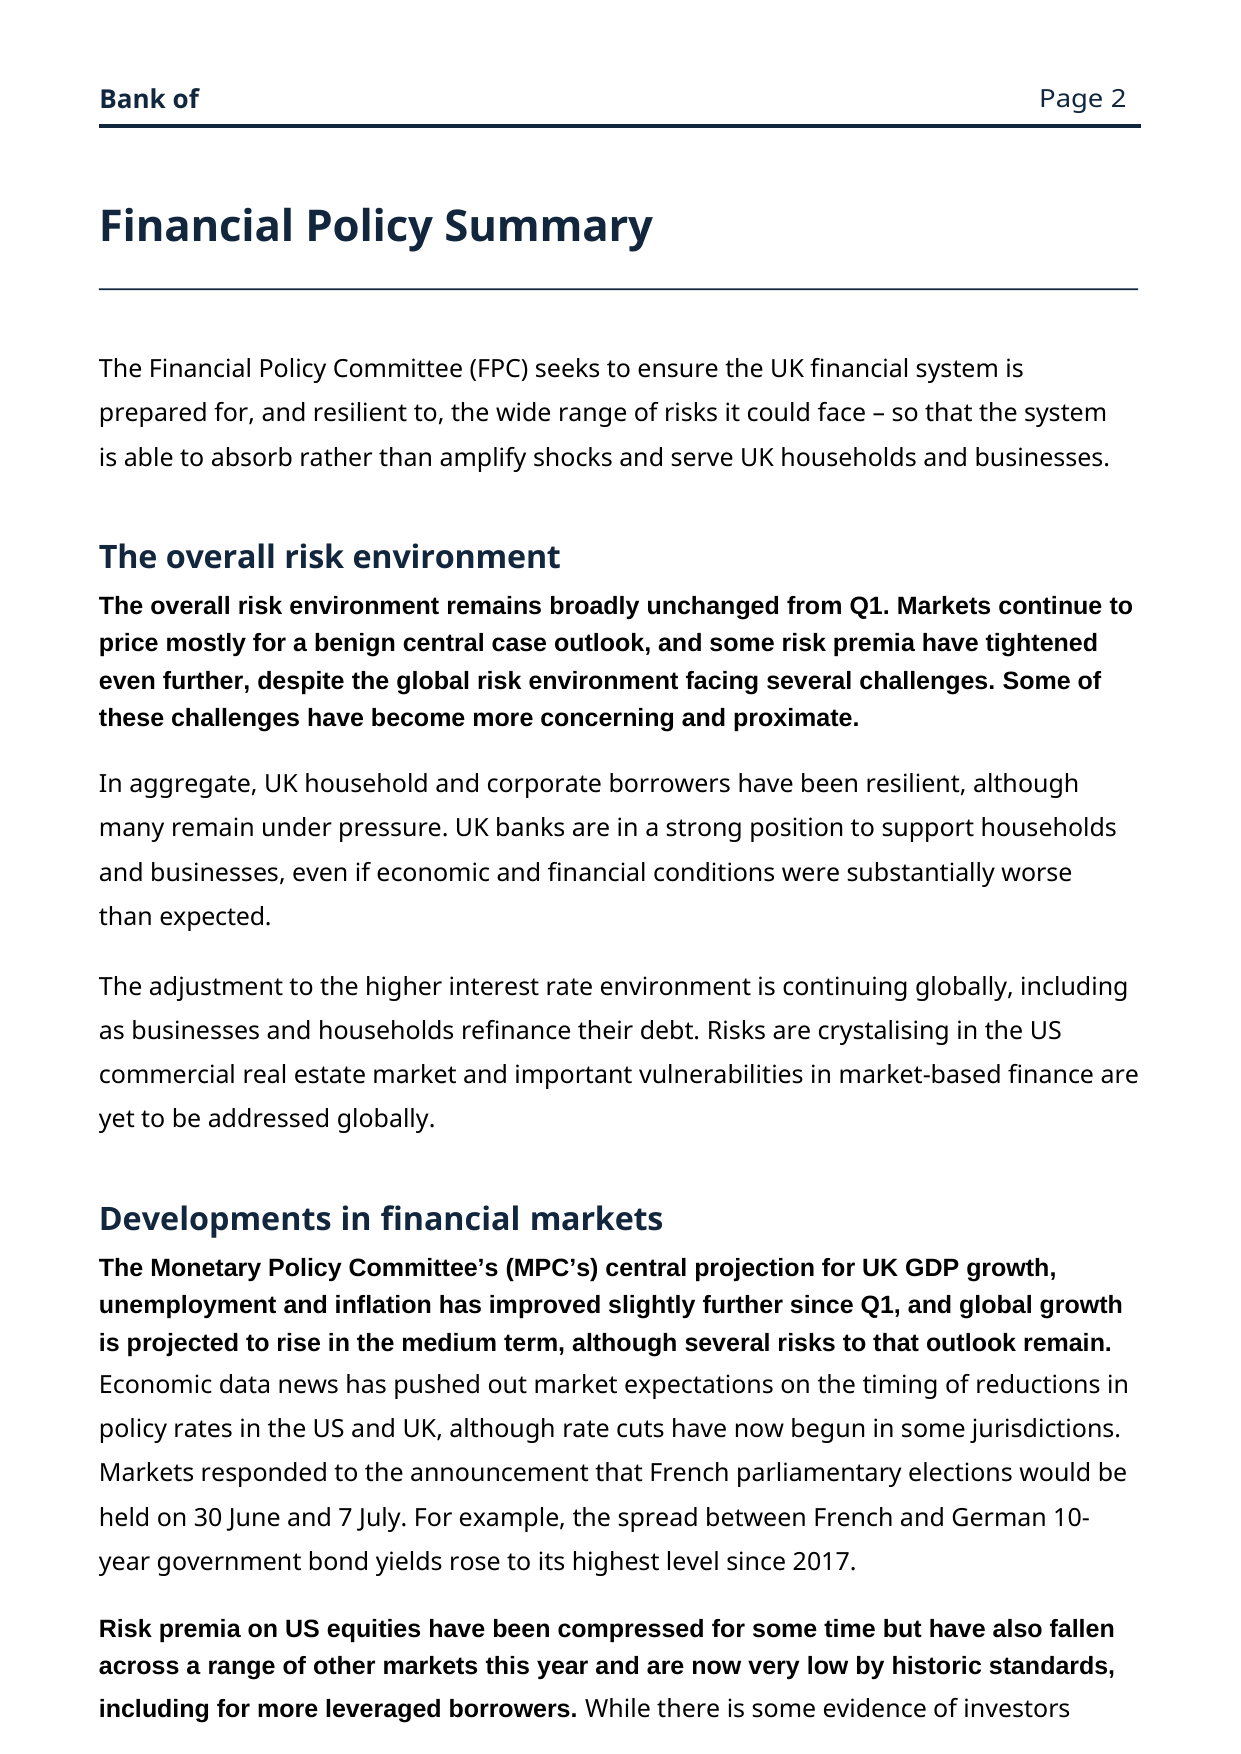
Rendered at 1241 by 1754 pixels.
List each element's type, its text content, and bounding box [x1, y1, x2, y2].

text The adjustment to the higher interest rate environment is continuing globally, including as businesses and households refinance their debt. Risks are crystalising in the US commercial real estate market and important vulnerabilities in market-based finance are yet to be addressed globally. [99, 968, 1152, 1135]
text The Monetary Policy Committee’s (MPC’s) central projection for UK GDP growth, unemployment and inflation has improved slightly further since Q1, and global growth is projected to rise in the medium term, although several risks to that outlook remain. Economic data news has pushed out market expectations on the timing of reductions in policy rates in the US and UK, although rate cuts have now begun in some jurisdictions. Markets responded to the announcement that French parliamentary elections would be held on 30 June and 7 July. For example, the spread between French and German 10-year government bond yields rose to its highest level since 2017. [99, 1253, 1137, 1578]
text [99, 1614, 1152, 1724]
subtitle The overall risk environment [99, 534, 1152, 578]
subtitle Developments in ﬁnancial markets [99, 1196, 1152, 1240]
text The Financial Policy Committee (FPC) seeks to ensure the UK financial system is prepared for, and resilient to, the wide range of risks it could face – so that the system is able to absorb rather than amplify shocks and serve UK households and businesses. [99, 351, 1130, 473]
subtitle Financial Policy Summary [99, 195, 1152, 254]
text even further, despite the global risk environment facing several challenges. Some of these challenges have become more concerning and proximate. [99, 666, 1152, 732]
text In aggregate, UK household and corporate borrowers have been resilient, although many remain under pressure. UK banks are in a strong position to support households and businesses, even if economic and financial conditions were substantially worse than expected. [99, 766, 1130, 933]
subtitle The overall risk environment remains broadly unchanged from Q1. Markets continue to price mostly for a benign central case outlook, and some risk premia have tightened [99, 591, 1152, 657]
